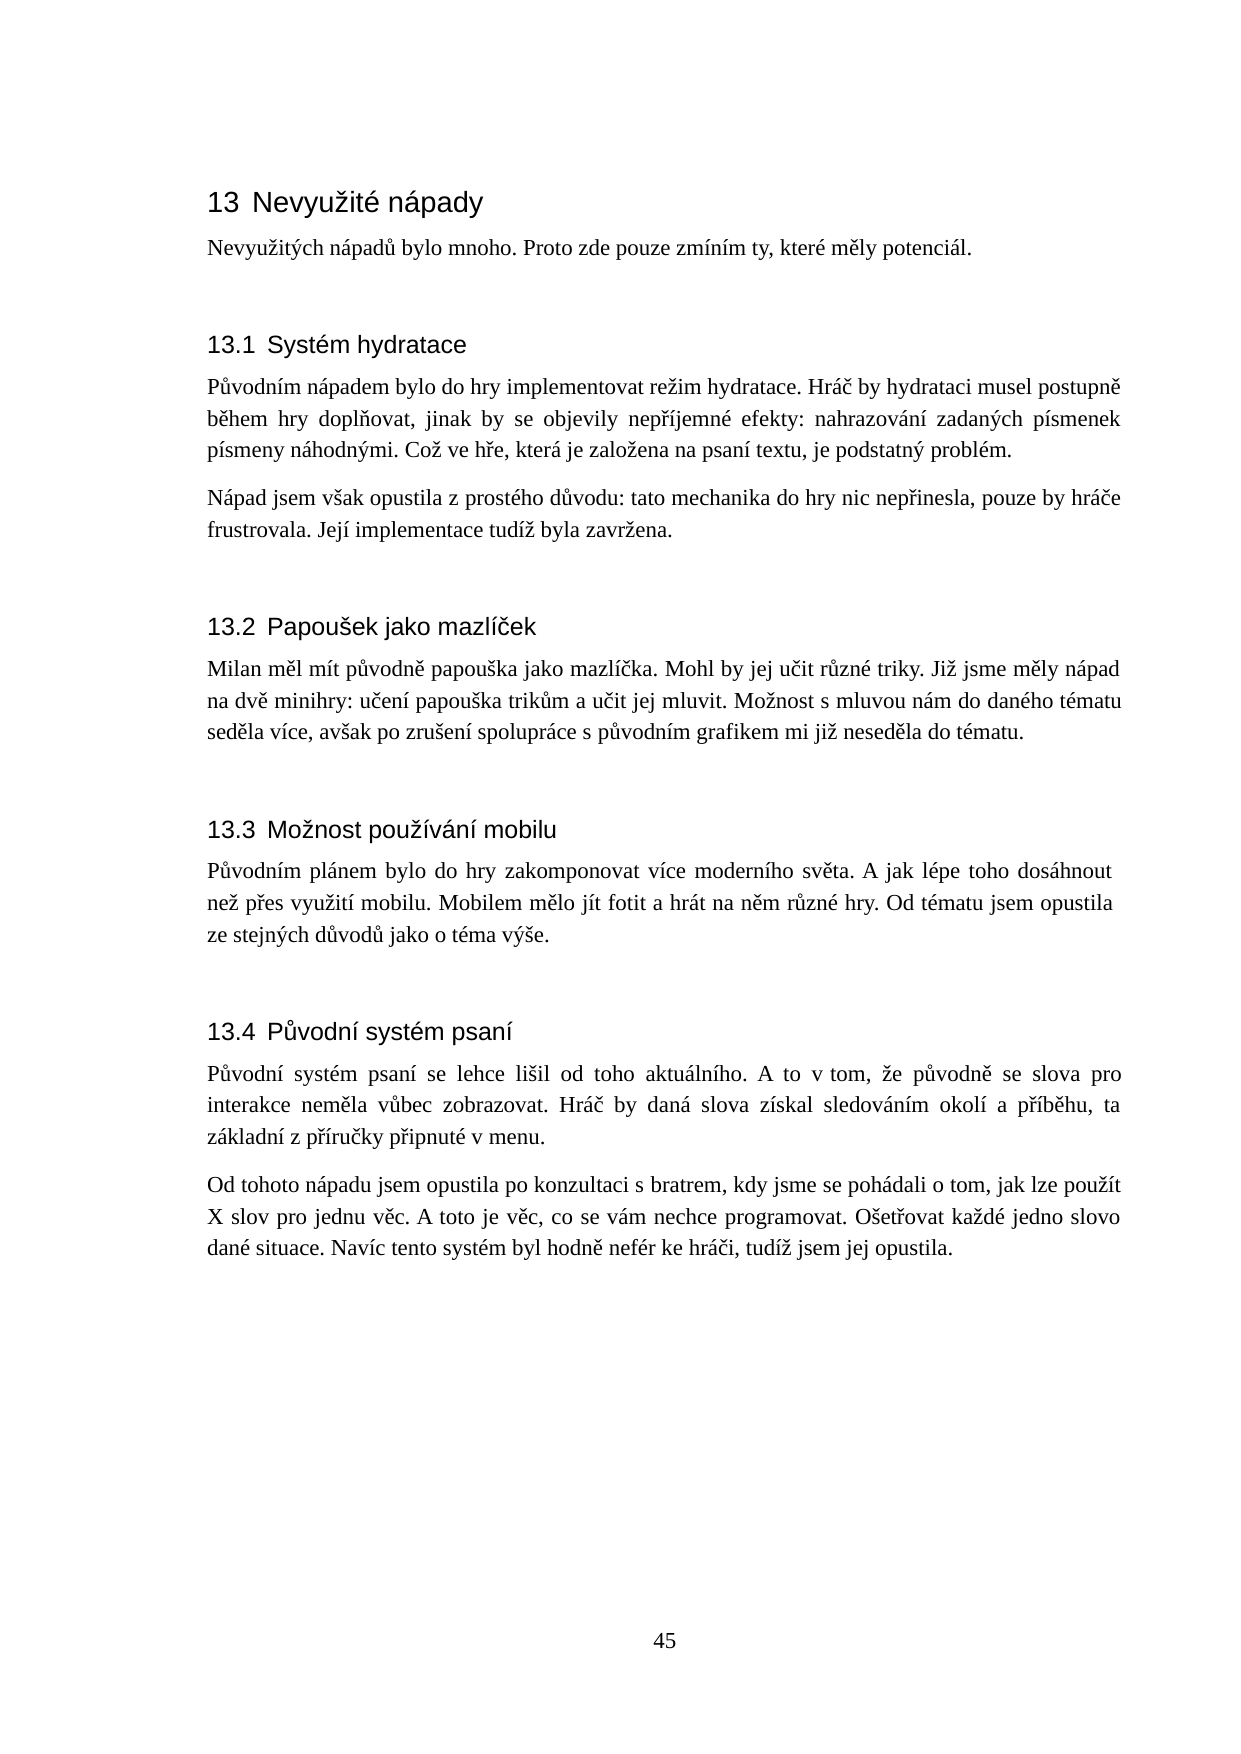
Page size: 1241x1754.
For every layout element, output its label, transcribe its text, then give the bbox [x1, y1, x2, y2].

text Nevyužitých nápadů bylo mnoho. Proto zde pouze zmíním ty, které měly potenciál. [207, 234, 1122, 260]
text Od tohoto nápadu jsem opustila po konzultaci s bratrem, kdy jsme se pohádali o tom, jak lze použít X slov pro jednu věc. A toto je věc, co se vám nechce programovat. Ošetřovat každé jedno slovo dané situace. Navíc tento systém byl hodně nefér ke hráči, tudíž jsem jej opustila. [207, 1171, 1122, 1261]
subtitle Původní systém psaní [207, 1017, 1122, 1046]
text Nápad jsem však opustila z prostého důvodu: tato mechanika do hry nic nepřinesla, pouze by hráče frustrovala. Její implementace tudíž byla zavržena. [207, 484, 1122, 542]
subtitle Nevyužité nápady [207, 185, 1122, 219]
subtitle Papoušek jako mazlíček [207, 612, 1122, 641]
text Původním plánem bylo do hry zakomponovat více moderního světa. A jak lépe toho dosáhnout než přes využití mobilu. Mobilem mělo jít fotit a hrát na něm různé hry. Od tématu jsem opustila ze stejných důvodů jako o téma výše. [207, 858, 1122, 947]
text Původní systém psaní se lehce lišil od toho aktuálního. A to v tom, že původně se slova pro interakce neměla vůbec zobrazovat. Hráč by daná slova získal sledováním okolí a příběhu, ta základní z příručky připnuté v menu. [207, 1060, 1122, 1149]
text Původním nápadem bylo do hry implementovat režim hydratace. Hráč by hydrataci musel postupně během hry doplňovat, jinak by se objevily nepříjemné efekty: nahrazování zadaných písmenek písmeny náhodnými. Což ve hře, která je založena na psaní textu, je podstatný problém. [207, 373, 1122, 462]
subtitle Systém hydratace [207, 330, 1122, 359]
text Milan měl mít původně papouška jako mazlíčka. Mohl by jej učit různé triky. Již jsme měly nápad na dvě minihry: učení papouška trikům a učit jej mluvit. Možnost s mluvou nám do daného tématu seděla více, avšak po zrušení spolupráce s původním grafikem mi již neseděla do tématu. [207, 655, 1122, 745]
subtitle Možnost používání mobilu [207, 815, 1122, 843]
